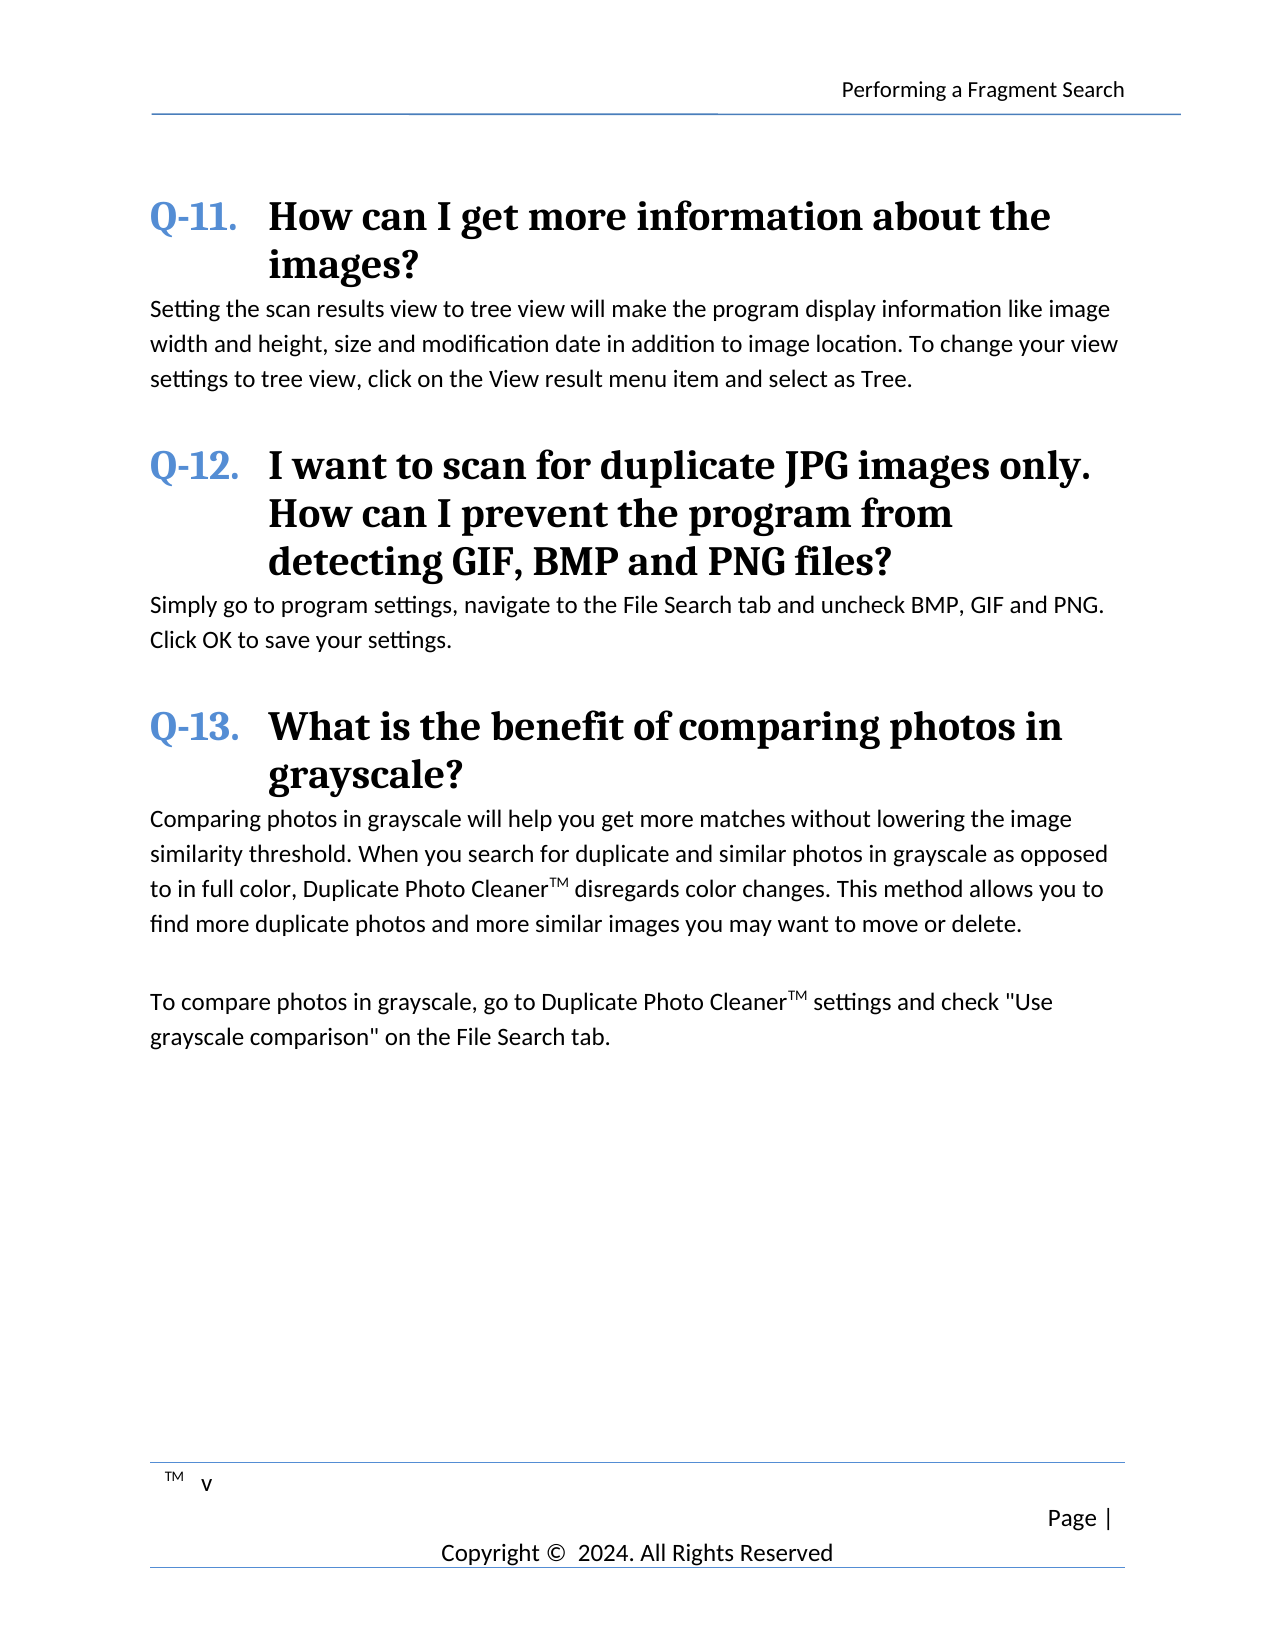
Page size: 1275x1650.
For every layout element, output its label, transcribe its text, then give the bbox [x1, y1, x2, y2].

text Simply go to program settings, navigate to the File Search tab and uncheck BMP, GIF and PNG. Click OK to save your settings. [150, 589, 1125, 655]
text To compare photos in grayscale, go to Duplicate Photo CleanerTM settings and check "Use grayscale comparison" on the File Search tab. [150, 986, 1125, 1052]
text Comparing photos in grayscale will help you get more matches without lowering the image similarity threshold. When you search for duplicate and similar photos in grayscale as opposed to in full color, Duplicate Photo CleanerTM disregards color changes. This method allows you to find more duplicate photos and more similar images you may want to move or delete. [150, 803, 1125, 938]
text How can I get more information about the images? [150, 193, 1125, 289]
text Setting the scan results view to tree view will make the program display information like image width and height, size and modification date in addition to image location. To change your view settings to tree view, click on the View result menu item and select as Tree. [150, 293, 1125, 394]
text What is the benefit of comparing photos in grayscale? [150, 703, 1125, 799]
text I want to scan for duplicate JPG images only. How can I prevent the program from detecting GIF, BMP and PNG files? [150, 442, 1125, 585]
